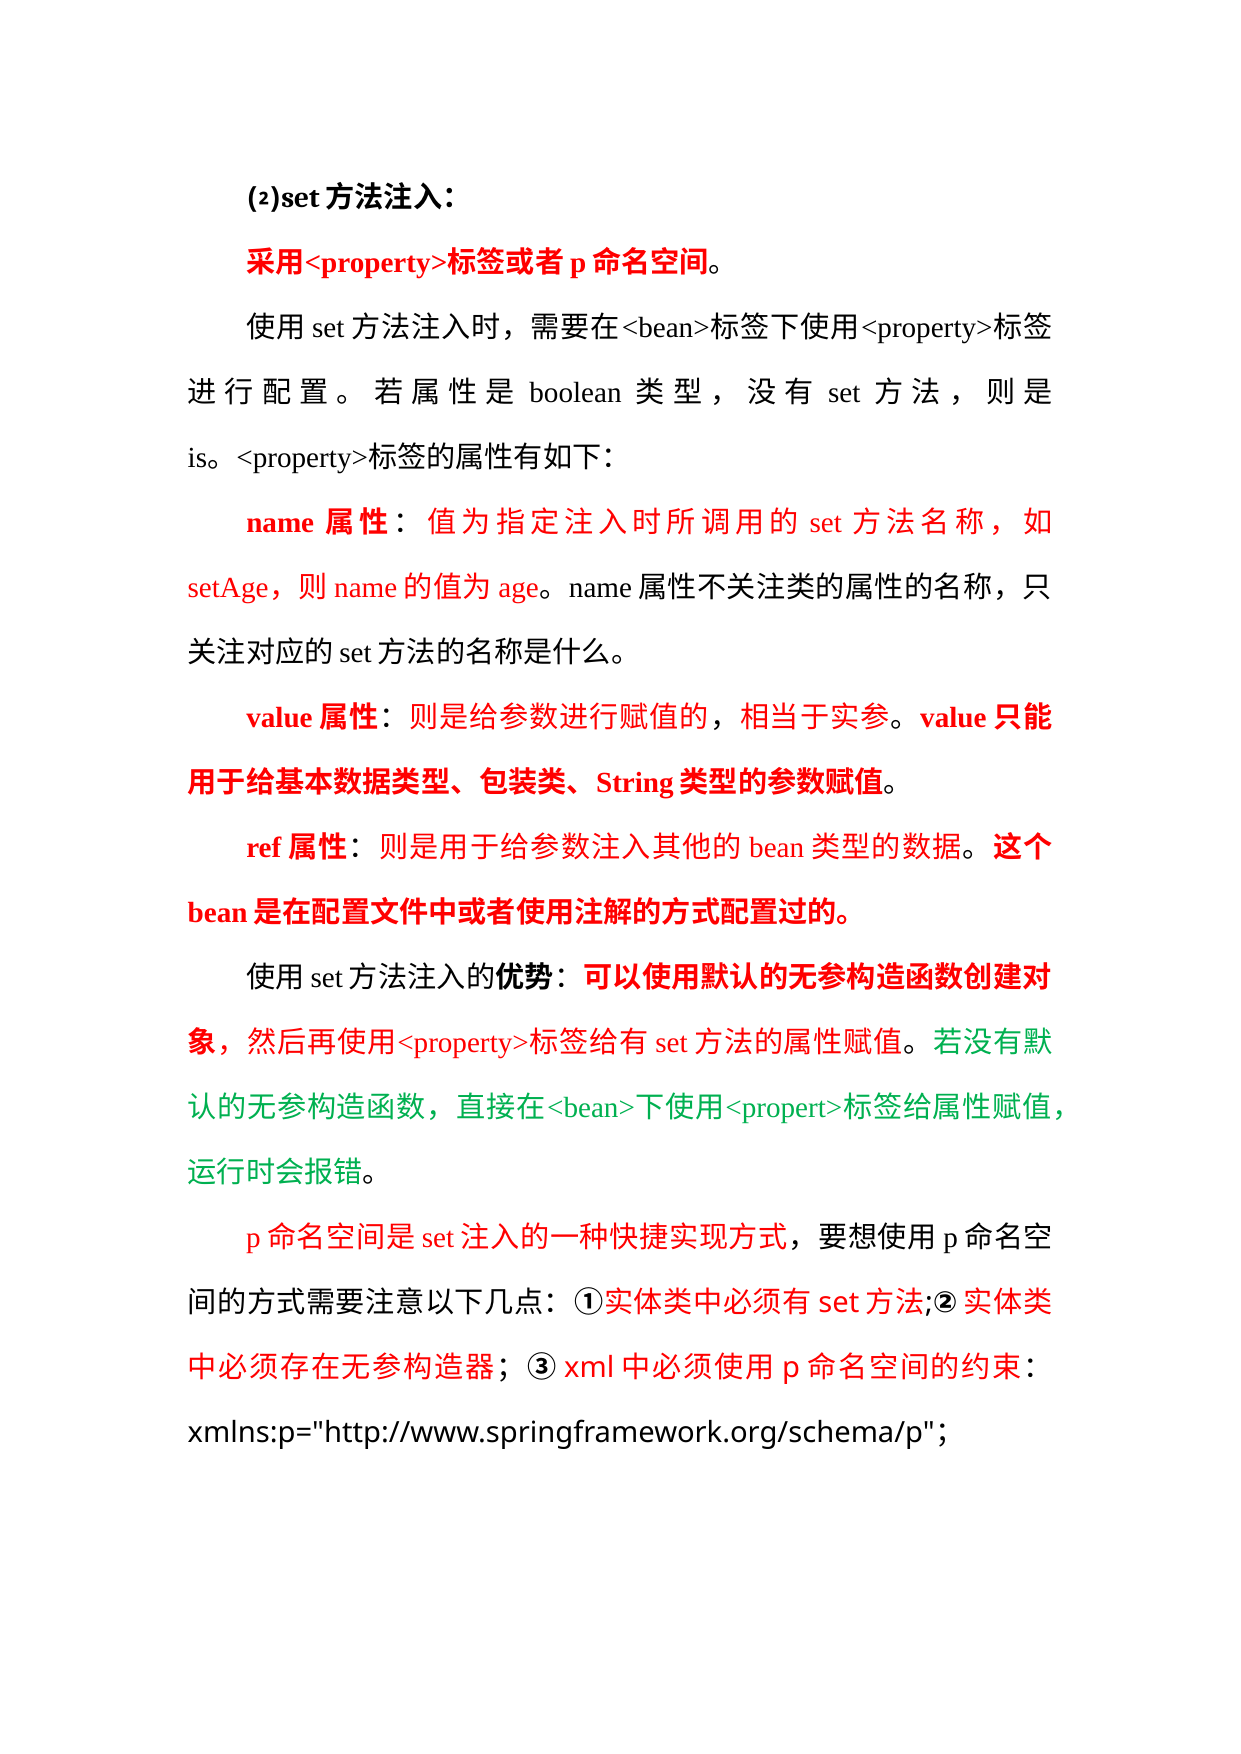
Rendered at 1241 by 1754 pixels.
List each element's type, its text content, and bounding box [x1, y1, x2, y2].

text ref属性：则是用于给参数注入其他的bean类型的数据。这个bean是在配置文件中或者使用注解的方式配置过的。 [187, 812, 1053, 942]
text 采用<property>标签或者p命名空间。 [187, 227, 1053, 292]
text 使用set方法注入的优势：可以使用默认的无参构造函数创建对象，然后再使用<property>标签给有set方法的属性赋值。若没有默认的无参构造函数，直接在<bean>下使用<propert>标签给属性赋值，运行时会报错。 [187, 942, 1053, 1202]
text p命名空间是set注入的一种快捷实现方式，要想使用p命名空间的方式需要注意以下几点：①实体类中必须有set方法;②实体类中必须存在无参构造器；③xml中必须使用p命名空间的约束：xmlns:p="http://www.springframework.org/schema/p"； [187, 1202, 1053, 1462]
text value属性：则是给参数进行赋值的，相当于实参。value只能用于给基本数据类型、包装类、String类型的参数赋值。 [187, 682, 1053, 812]
text 使用set方法注入时，需要在<bean>标签下使用<property>标签进行配置。若属性是boolean类型，没有set方法，则是is。<property>标签的属性有如下： [187, 292, 1053, 487]
text name属性：值为指定注入时所调用的set方法名称，如setAge，则name的值为age。name属性不关注类的属性的名称，只关注对应的set方法的名称是什么。 [187, 487, 1053, 682]
subtitle ⑵set方法注入： [187, 162, 1053, 227]
